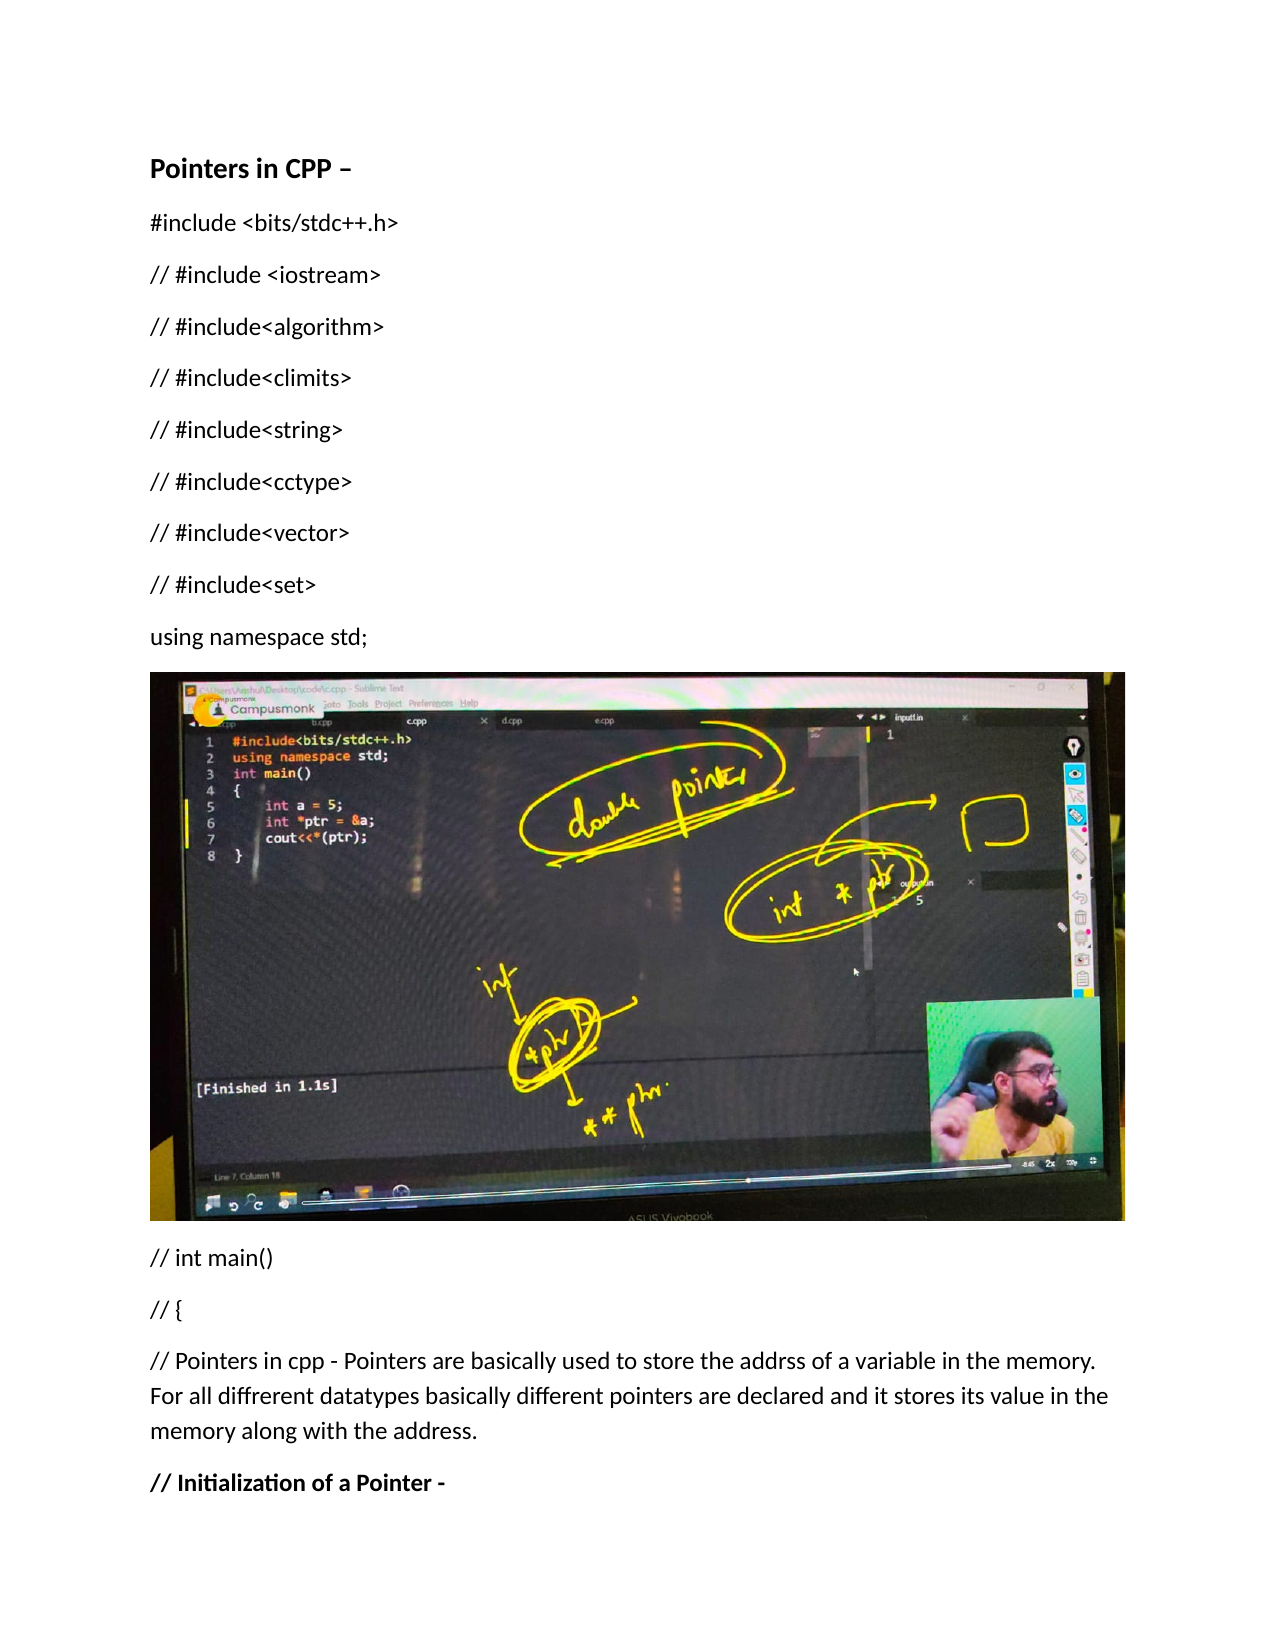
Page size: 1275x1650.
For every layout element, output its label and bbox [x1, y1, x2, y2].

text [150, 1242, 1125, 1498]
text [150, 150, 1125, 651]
picture [150, 672, 1125, 1221]
